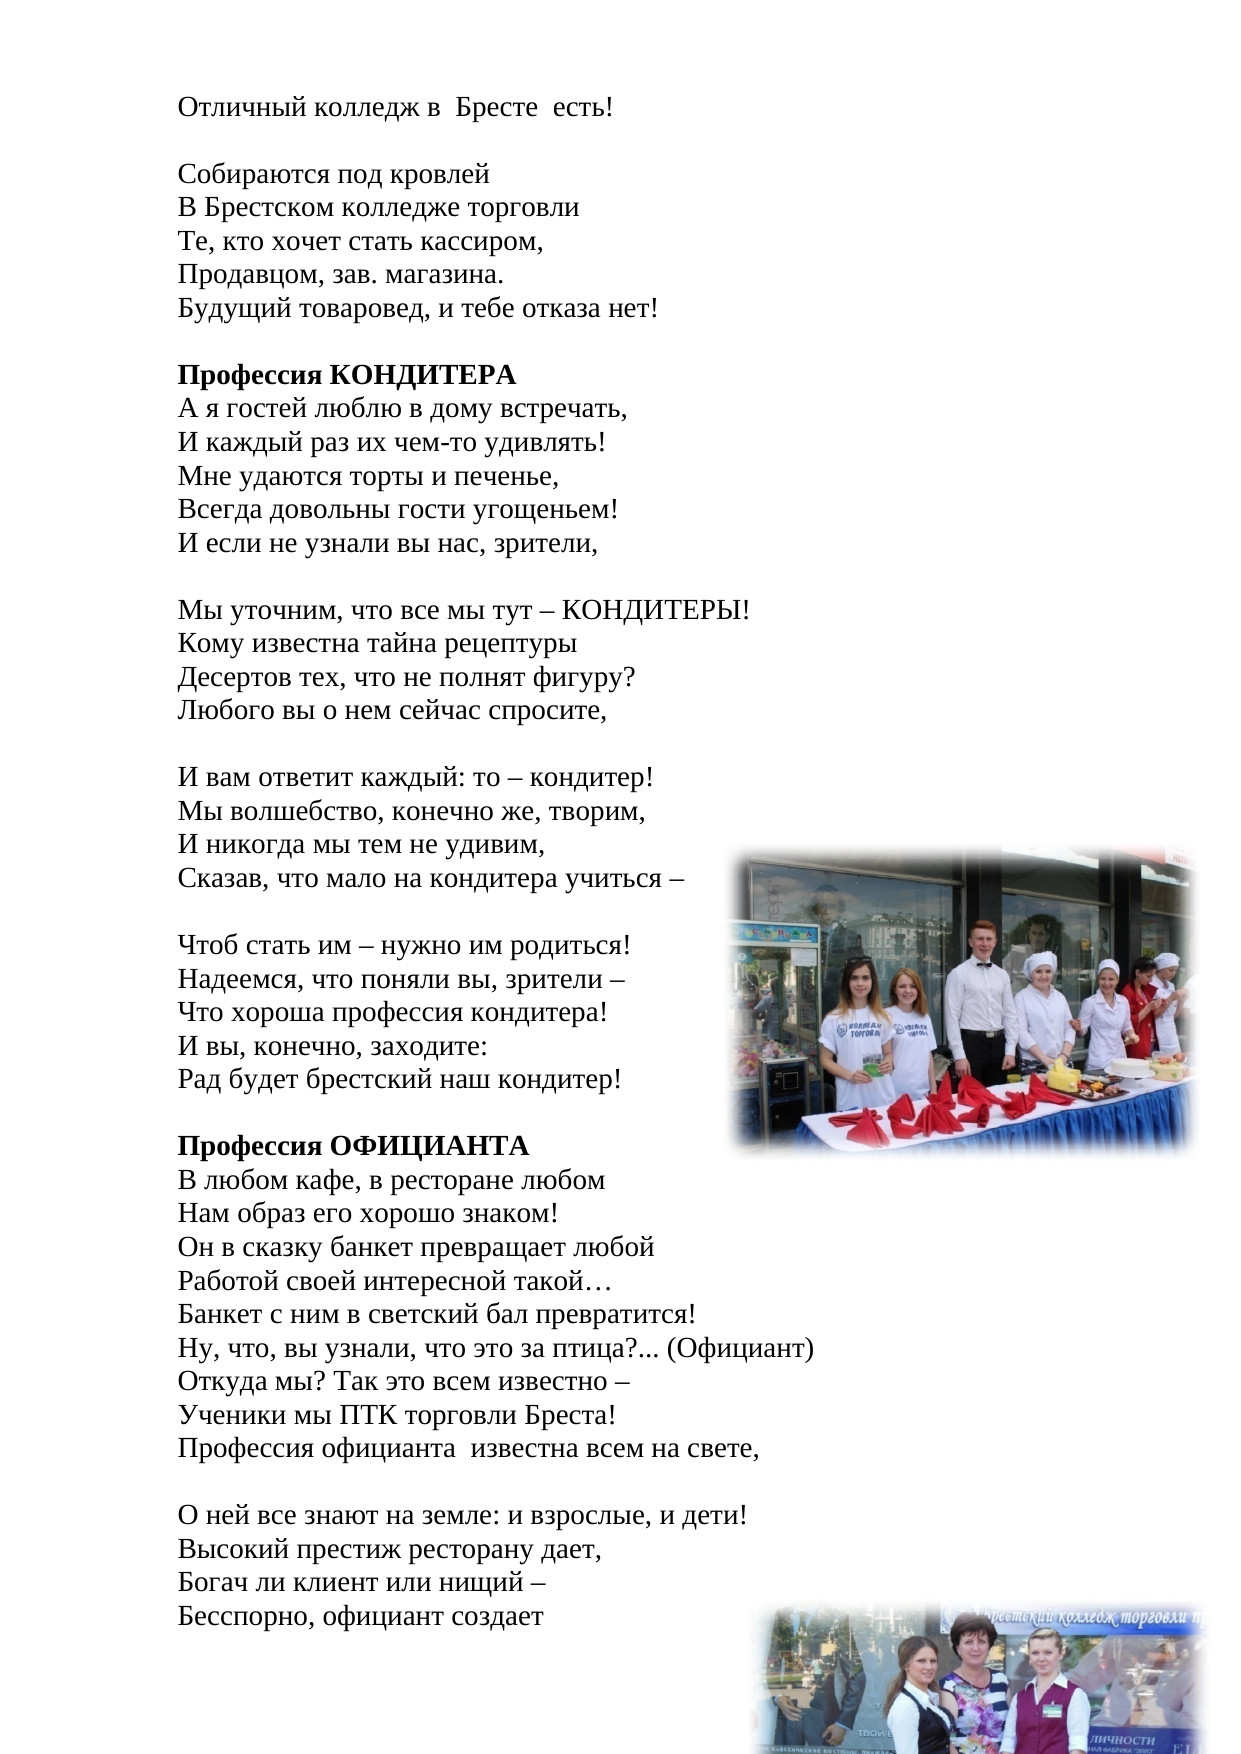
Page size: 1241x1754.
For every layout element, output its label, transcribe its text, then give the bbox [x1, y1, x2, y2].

text Чтоб стать им – нужно им родиться! [177, 927, 1152, 961]
text Высокий престиж ресторану дает, [177, 1531, 1152, 1564]
text Откуда мы? Так это всем известно – [177, 1363, 1152, 1397]
text Что хороша профессия кондитера! [177, 994, 1152, 1028]
text Надеемся, что поняли вы, зрители – [177, 961, 1152, 994]
text Нам образ его хорошо знаком! [177, 1196, 1152, 1229]
text Любого вы о нем сейчас спросите, [177, 692, 1152, 726]
picture [775, 1627, 1183, 1754]
text Бесспорно, официант создает [177, 1598, 1152, 1632]
text О ней все знают на земле: и взрослые, и дети! [177, 1497, 1152, 1531]
text Собираются под кровлей [177, 156, 1152, 189]
text Рад будет брестский наш кондитер! [177, 1061, 1152, 1095]
text В Брестском колледже торговли [177, 189, 1152, 223]
text И никогда мы тем не удивим, [177, 827, 1152, 860]
text Богач ли клиент или нищий – [177, 1564, 1152, 1598]
text Профессия КОНДИТЕРА [177, 357, 1152, 391]
text Те, кто хочет стать кассиром, [177, 223, 1152, 256]
text Отличный колледж в Бресте есть! [177, 89, 1152, 122]
text И вы, конечно, заходите: [177, 1028, 1152, 1061]
text Мы волшебство, конечно же, творим, [177, 793, 1152, 827]
text Мне удаются торты и печенье, [177, 458, 1152, 491]
text Профессия ОФИЦИАНТА [177, 1128, 1152, 1162]
text В любом кафе, в ресторане любом [177, 1162, 1152, 1196]
text А я гостей люблю в дому встречать, [177, 391, 1152, 424]
text И каждый раз их чем-то удивлять! [177, 424, 1152, 458]
text Банкет с ним в светский бал превратится! [177, 1296, 1152, 1330]
text Продавцом, зав. магазина. [177, 256, 1152, 290]
text Кому известна тайна рецептуры [177, 625, 1152, 659]
text Мы уточним, что все мы тут – КОНДИТЕРЫ! [177, 592, 1152, 625]
picture [751, 871, 1173, 1133]
text Ну, что, вы узнали, что это за птица?... (Официант) [177, 1330, 1152, 1363]
text Он в сказку банкет превращает любой [177, 1229, 1152, 1263]
text И если не узнали вы нас, зрители, [177, 525, 1152, 558]
text Ученики мы ПТК торговли Бреста! [177, 1397, 1152, 1430]
text Профессия официанта известна всем на свете, [177, 1430, 1152, 1464]
text И вам ответит каждый: то – кондитер! [177, 759, 1152, 793]
text Будущий товаровед, и тебе отказа нет! [177, 290, 1152, 323]
text Десертов тех, что не полнят фигуру? [177, 659, 1152, 692]
text Всегда довольны гости угощеньем! [177, 491, 1152, 525]
text Работой своей интересной такой… [177, 1263, 1152, 1296]
text Сказав, что мало на кондитера учиться – [177, 860, 1152, 894]
